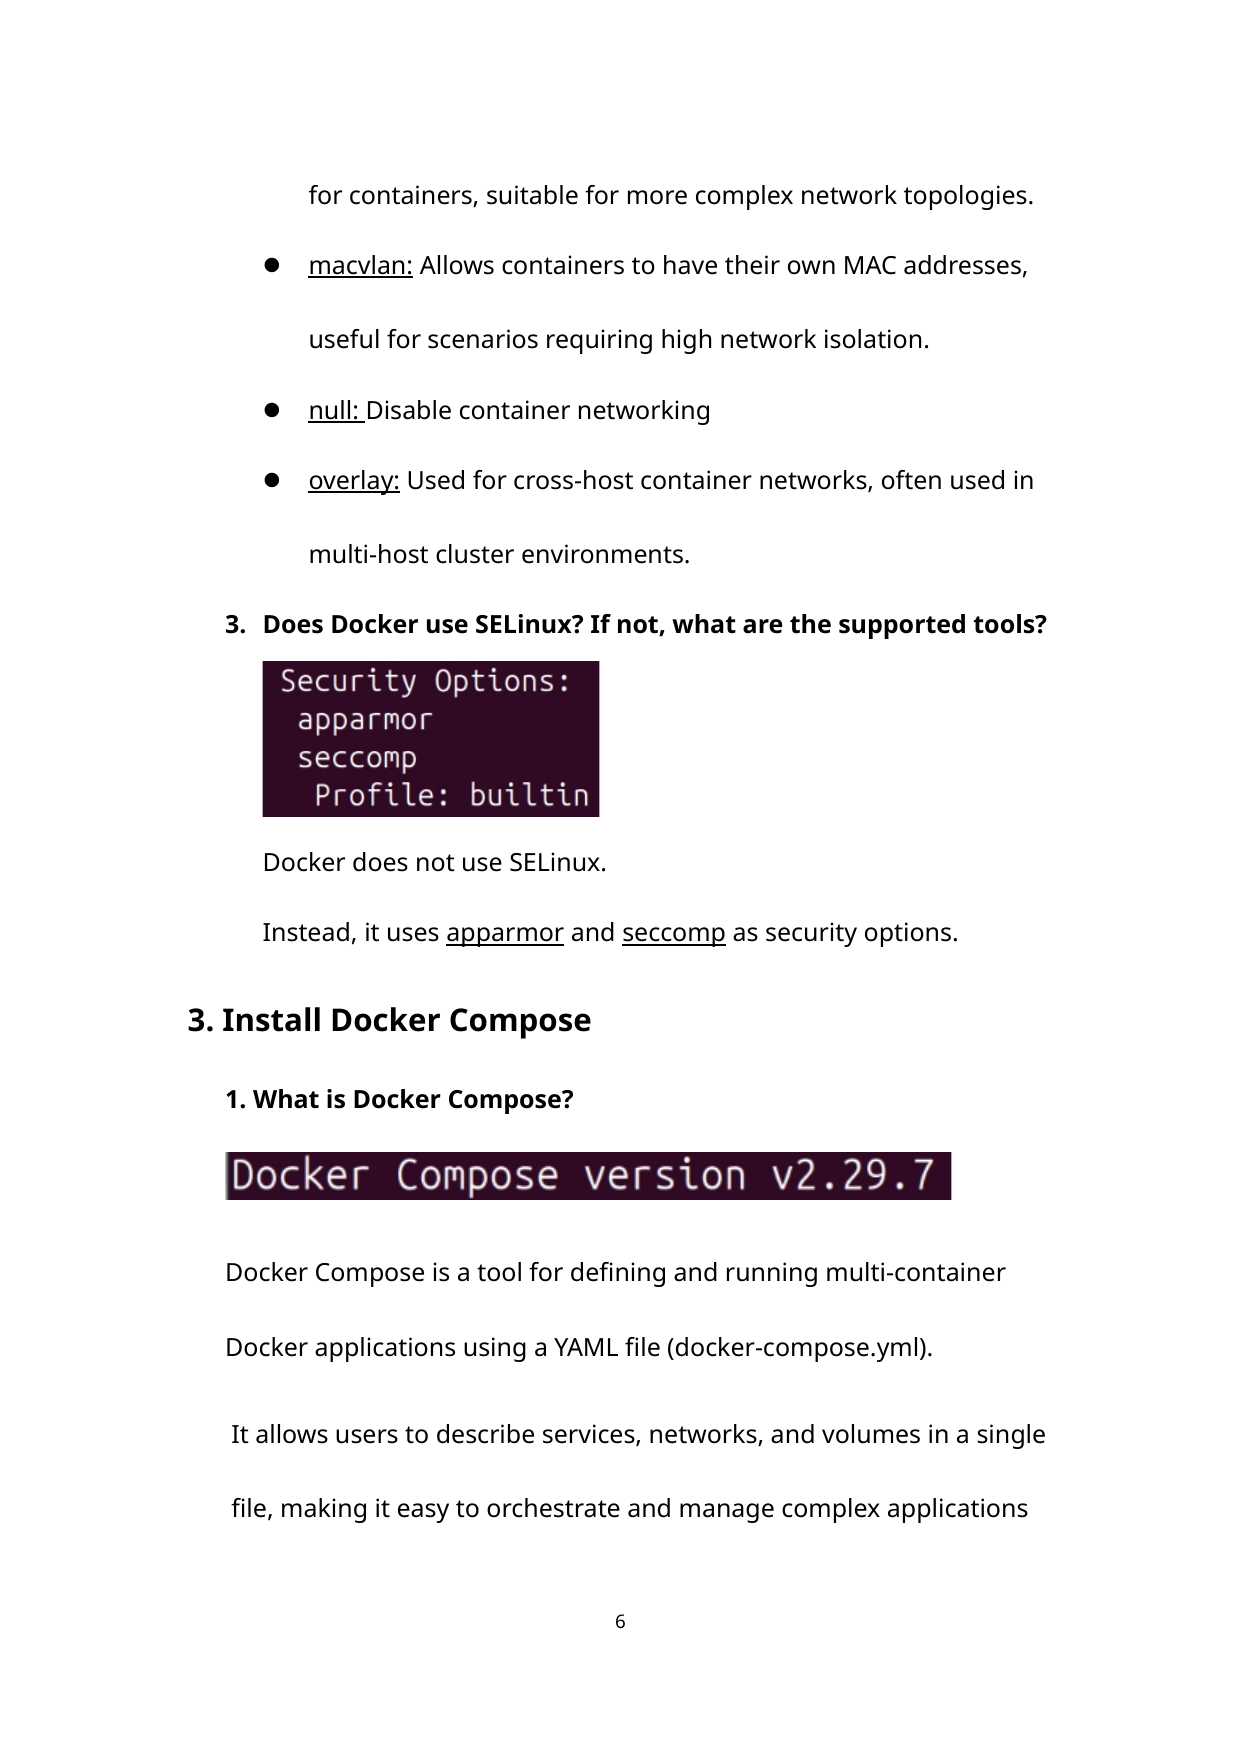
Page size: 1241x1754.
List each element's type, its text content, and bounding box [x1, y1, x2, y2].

list null: Disable container networking [262, 377, 1053, 442]
text 1. What is Docker Compose? [225, 1066, 1053, 1131]
list Docker does not use SELinux. [262, 829, 1053, 894]
subtitle 3. Install Docker Compose [187, 986, 1053, 1051]
list Does Docker use SELinux? If not, what are the supported tools? [225, 592, 1053, 657]
list overlay: Used for cross-host container networks, often used in multi-host cluster environments. [262, 447, 1053, 587]
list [262, 162, 1053, 227]
picture [225, 1152, 952, 1200]
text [231, 1401, 1053, 1541]
picture [262, 661, 600, 817]
text Docker Compose is a tool for defining and running multi-container Docker applications using a YAML file (docker-compose.yml). [225, 1239, 1053, 1379]
list Instead, it uses apparmor and seccomp as security options. [262, 899, 1053, 964]
list macvlan: Allows containers to have their own MAC addresses, useful for scenarios requiring high network isolation. [262, 232, 1053, 372]
